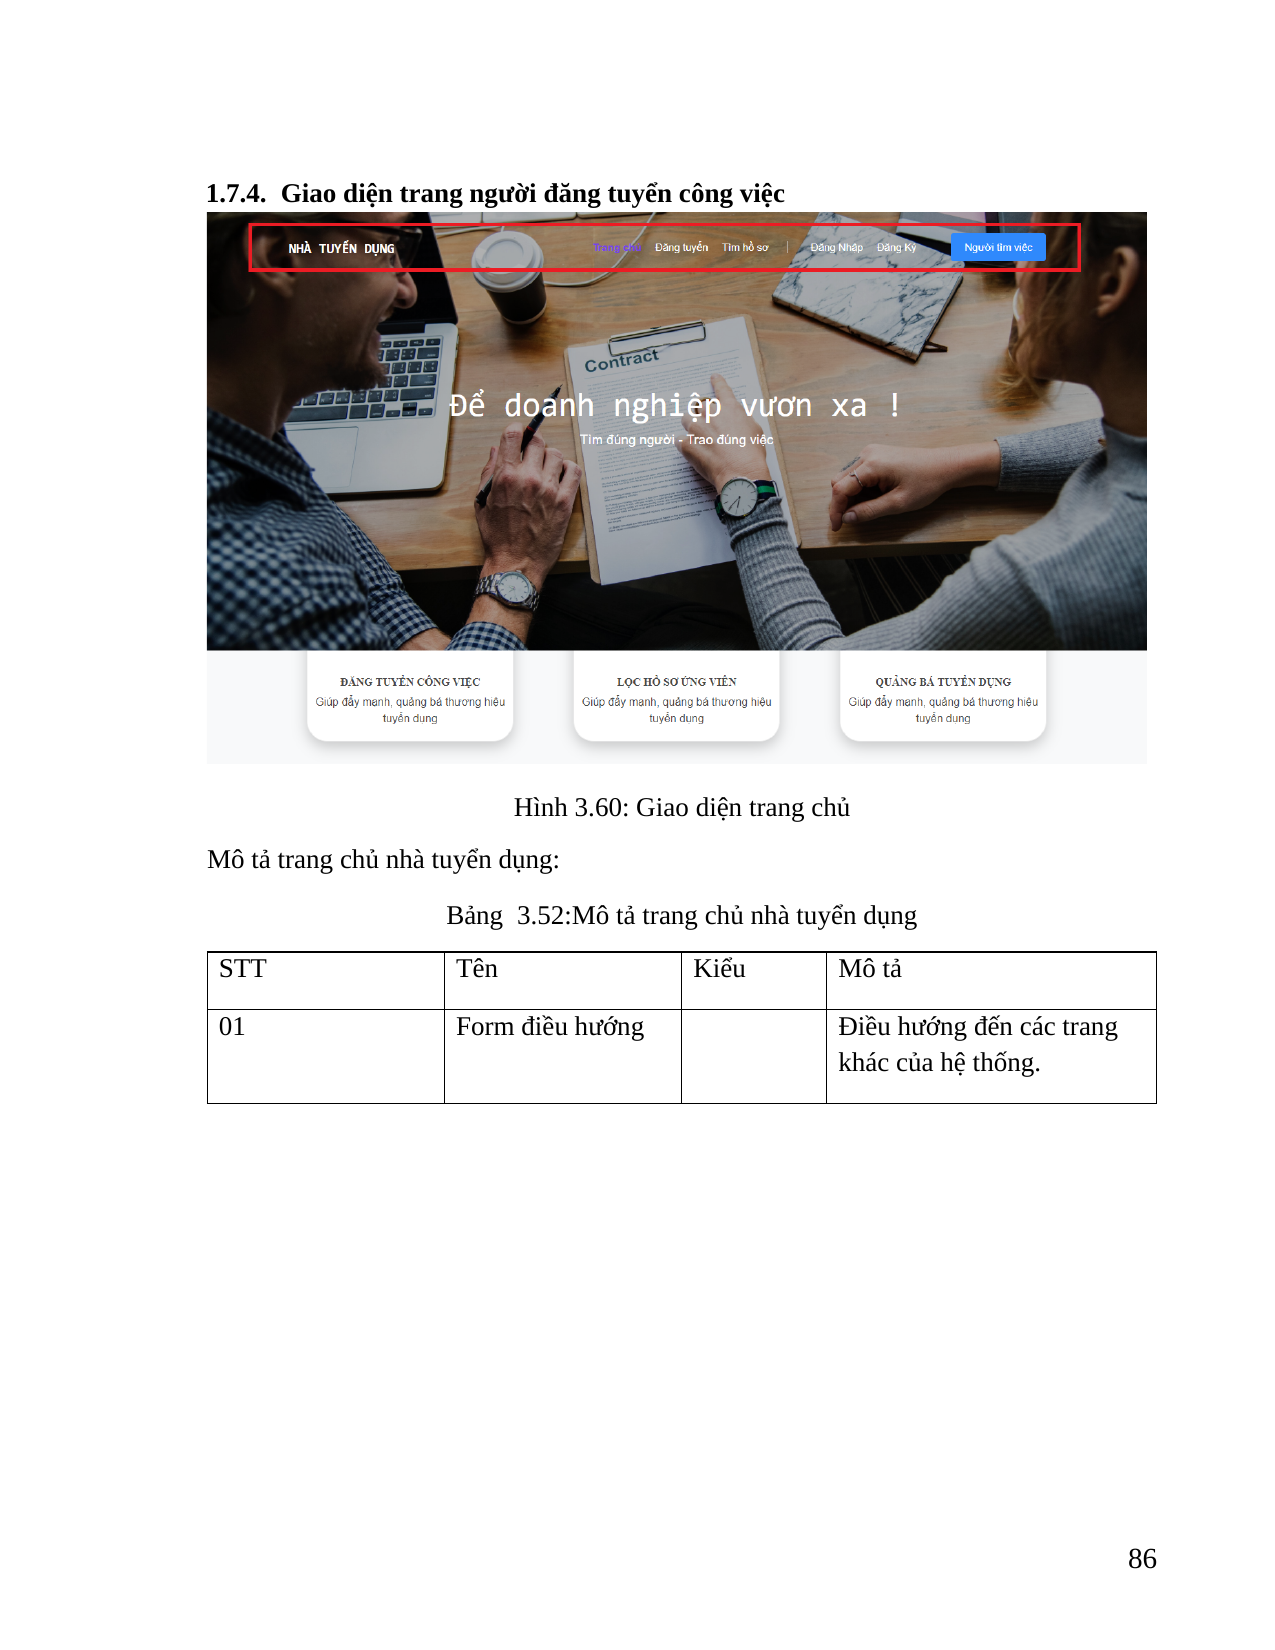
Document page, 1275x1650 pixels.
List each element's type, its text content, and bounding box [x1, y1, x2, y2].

text Bảng 3.52:Mô tả trang chủ nhà tuyển dụng [207, 899, 1157, 931]
picture [206, 212, 1157, 764]
text Mô tả trang chủ nhà tuyển dụng: [207, 843, 1157, 874]
table_cell Form điều hướng [445, 1010, 681, 1103]
table_cell Điều hướng đến các trang khác của hệ thống. [827, 1010, 1156, 1103]
table_header STT [208, 953, 444, 1009]
table_cell 01 [208, 1010, 444, 1103]
table_cell [682, 1010, 826, 1103]
table_header Mô tả [827, 953, 1156, 1009]
subtitle Giao diện trang người đăng tuyển công việc [206, 177, 1157, 208]
table_header Kiểu [682, 953, 826, 1009]
table_header Tên [445, 953, 681, 1009]
